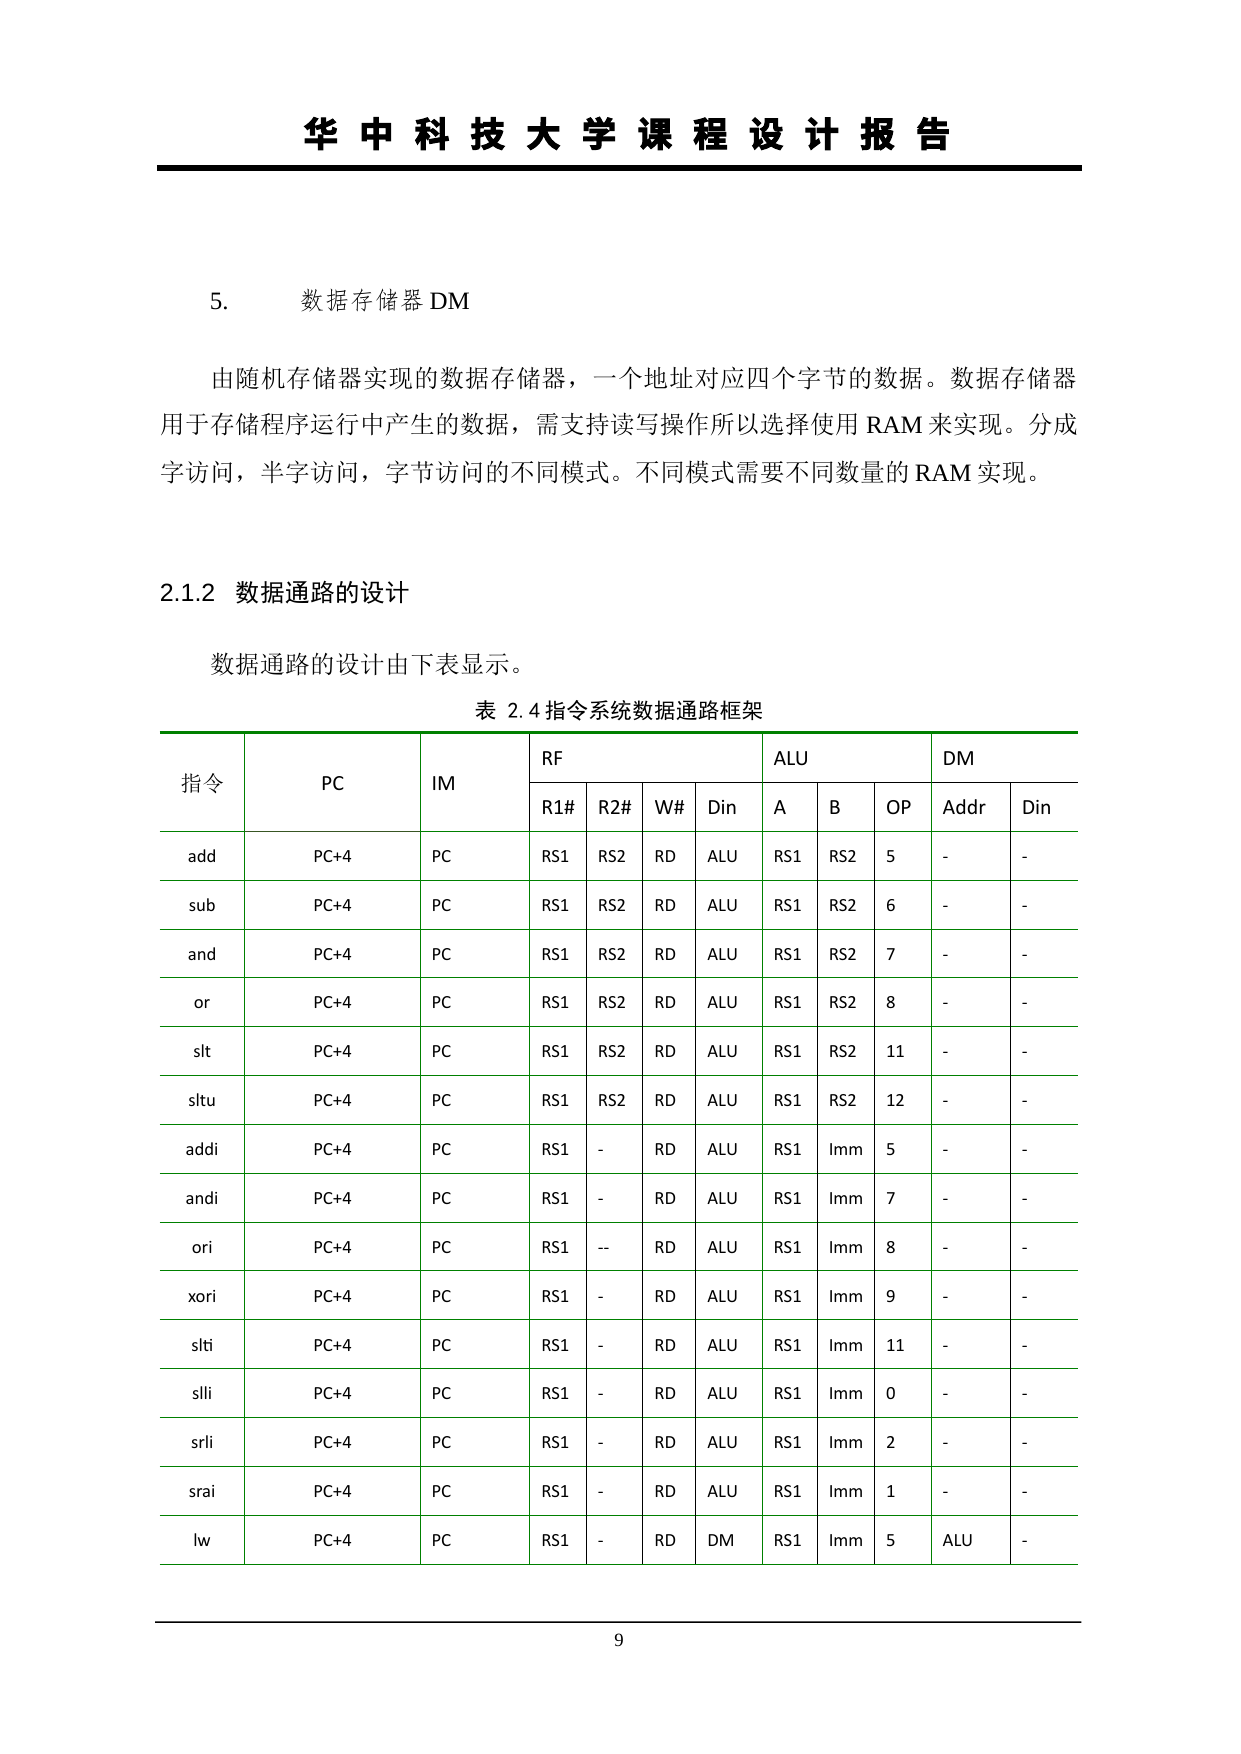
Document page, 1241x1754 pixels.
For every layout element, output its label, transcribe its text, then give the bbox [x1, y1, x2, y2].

table_cell and [160, 930, 244, 977]
table_cell PC+4 [245, 1271, 420, 1319]
table_cell ALU [696, 1223, 762, 1270]
table_cell - [932, 1174, 1010, 1222]
table_cell RS1 [530, 978, 586, 1026]
table_header ALU [763, 734, 931, 782]
table_cell B [818, 783, 874, 831]
table_cell RS2 [587, 832, 642, 879]
table_cell PC+4 [245, 1418, 420, 1466]
table_cell RS1 [763, 1418, 817, 1466]
table_cell add [160, 832, 244, 879]
table_cell PC [421, 1369, 529, 1417]
table_cell ALU [696, 930, 762, 977]
table_header IM [421, 734, 529, 831]
table_cell - [932, 1027, 1010, 1075]
table_cell PC [421, 1271, 529, 1319]
table_cell - [932, 832, 1010, 879]
table_cell - [932, 1076, 1010, 1124]
table_cell ori [160, 1223, 244, 1270]
table_cell PC [421, 832, 529, 879]
table_header DM [932, 734, 1078, 782]
table_cell ALU [696, 1467, 762, 1515]
table_cell PC+4 [245, 1076, 420, 1124]
table_header RF [530, 734, 762, 782]
table_cell addi [160, 1125, 244, 1173]
table_cell RD [643, 1369, 695, 1417]
table_cell PC [421, 1418, 529, 1466]
subtitle 数据存储器DM [209, 275, 1078, 323]
table_header 指令 [160, 734, 244, 831]
table_cell RS1 [763, 832, 817, 879]
table_cell ALU [696, 1076, 762, 1124]
table_cell PC+4 [245, 1320, 420, 1368]
text 由随机存储器实现的数据存储器，一个地址对应四个字节的数据。数据存储器用于存储程序运行中产生的数据，需支持读写操作所以选择使用RAM来实现。分成字访问，半字访问，字节访问的不同模式。不同模式需要不同数量的RAM实现。 [159, 352, 1078, 496]
text 数据通路的设计由下表显示。 [159, 639, 1078, 687]
table_cell - [932, 1467, 1010, 1515]
table_cell 12 [875, 1076, 931, 1124]
table_cell DM [696, 1516, 762, 1563]
table_cell - [1011, 881, 1078, 928]
table_cell PC [421, 881, 529, 928]
table_cell RD [643, 1223, 695, 1270]
table_cell RS1 [530, 1223, 586, 1270]
table_cell RS1 [530, 1027, 586, 1075]
table_cell RS1 [763, 1369, 817, 1417]
table_cell - [932, 881, 1010, 928]
table_cell 2 [875, 1418, 931, 1466]
table_cell R2# [587, 783, 642, 831]
table_cell - [1011, 1027, 1078, 1075]
table_cell slt [160, 1027, 244, 1075]
table_cell RS1 [530, 1369, 586, 1417]
table_cell 5 [875, 832, 931, 879]
table_cell -- [587, 1223, 642, 1270]
table_cell RD [643, 1125, 695, 1173]
table_cell PC+4 [245, 881, 420, 928]
table_cell 5 [875, 1125, 931, 1173]
table_cell PC [421, 1320, 529, 1368]
table_cell 11 [875, 1320, 931, 1368]
table_cell Imm [818, 1516, 874, 1563]
table_cell - [587, 1467, 642, 1515]
table_cell RD [643, 1467, 695, 1515]
table_cell A [763, 783, 817, 831]
table_cell RS1 [763, 1125, 817, 1173]
table_cell ALU [696, 1271, 762, 1319]
table_cell PC [421, 978, 529, 1026]
table_cell 6 [875, 881, 931, 928]
table_cell ALU [696, 978, 762, 1026]
table_cell - [587, 1174, 642, 1222]
table_cell RS2 [587, 1027, 642, 1075]
table_cell PC [421, 930, 529, 977]
table_cell - [1011, 1516, 1078, 1563]
table_cell - [1011, 1467, 1078, 1515]
table_cell sltu [160, 1076, 244, 1124]
table_cell 9 [875, 1271, 931, 1319]
table_cell Imm [818, 1418, 874, 1466]
table_cell PC+4 [245, 1369, 420, 1417]
table_cell ALU [932, 1516, 1010, 1563]
table_cell RS2 [818, 881, 874, 928]
table_cell RS1 [763, 1271, 817, 1319]
table_cell ALU [696, 1027, 762, 1075]
table_cell RD [643, 1076, 695, 1124]
table_cell or [160, 978, 244, 1026]
table_cell PC+4 [245, 1125, 420, 1173]
table_cell ALU [696, 832, 762, 879]
table_cell RS1 [763, 1076, 817, 1124]
table_cell Imm [818, 1467, 874, 1515]
table_cell ALU [696, 1174, 762, 1222]
table_cell RD [643, 978, 695, 1026]
table_cell Imm [818, 1125, 874, 1173]
table_cell RS1 [530, 1076, 586, 1124]
table_cell - [1011, 1320, 1078, 1368]
table_cell - [1011, 1369, 1078, 1417]
table_cell RS2 [587, 1076, 642, 1124]
table_cell PC [421, 1174, 529, 1222]
table_cell - [932, 1369, 1010, 1417]
table_cell RS1 [763, 1223, 817, 1270]
table_cell - [587, 1320, 642, 1368]
table_cell RS1 [530, 930, 586, 977]
table_cell - [932, 930, 1010, 977]
table_cell - [587, 1418, 642, 1466]
table_cell - [1011, 1174, 1078, 1222]
table_cell RD [643, 881, 695, 928]
table_cell ALU [696, 881, 762, 928]
table_cell - [932, 1125, 1010, 1173]
table_cell PC [421, 1076, 529, 1124]
table_cell Imm [818, 1271, 874, 1319]
table_cell Imm [818, 1320, 874, 1368]
table_cell RD [643, 1516, 695, 1563]
table_cell RS1 [763, 1320, 817, 1368]
table_cell PC [421, 1027, 529, 1075]
table_cell - [1011, 1418, 1078, 1466]
table_cell PC+4 [245, 1223, 420, 1270]
table_cell - [1011, 978, 1078, 1026]
table_cell RD [643, 832, 695, 879]
table_cell slti [160, 1320, 244, 1368]
table_cell RS2 [818, 1027, 874, 1075]
table_cell - [1011, 1271, 1078, 1319]
table_cell PC [421, 1467, 529, 1515]
table_cell RS1 [763, 930, 817, 977]
table_cell RD [643, 1027, 695, 1075]
table_cell - [932, 1418, 1010, 1466]
table_cell - [1011, 1076, 1078, 1124]
subtitle 数据通路的设计 [159, 567, 1078, 615]
table_cell PC+4 [245, 1174, 420, 1222]
table_cell PC+4 [245, 1467, 420, 1515]
table_cell 7 [875, 930, 931, 977]
text 表 2.4指令系统数据通路框架 [159, 696, 1078, 721]
table_cell RS1 [530, 881, 586, 928]
table_cell - [587, 1271, 642, 1319]
table_cell RS1 [763, 881, 817, 928]
table_cell Imm [818, 1174, 874, 1222]
table_cell RS2 [587, 930, 642, 977]
table_cell ALU [696, 1369, 762, 1417]
table_cell - [932, 1223, 1010, 1270]
table_cell RS1 [763, 1467, 817, 1515]
table_cell PC+4 [245, 1516, 420, 1563]
table_cell Din [696, 783, 762, 831]
table_cell RS1 [530, 1174, 586, 1222]
table_cell RS1 [530, 1418, 586, 1466]
table_cell ALU [696, 1125, 762, 1173]
table_cell PC+4 [245, 978, 420, 1026]
table_cell slli [160, 1369, 244, 1417]
table_cell RS1 [530, 1320, 586, 1368]
table_cell RS2 [818, 930, 874, 977]
table_cell PC+4 [245, 930, 420, 977]
table_cell RS1 [530, 1271, 586, 1319]
table_cell RS1 [763, 1516, 817, 1563]
table_cell andi [160, 1174, 244, 1222]
table_cell OP [875, 783, 931, 831]
table_cell 0 [875, 1369, 931, 1417]
table_cell RS2 [818, 1076, 874, 1124]
table_cell Addr [932, 783, 1010, 831]
table_cell sub [160, 881, 244, 928]
table_cell srai [160, 1467, 244, 1515]
table_cell RD [643, 1418, 695, 1466]
table_cell - [1011, 1125, 1078, 1173]
table_cell ALU [696, 1320, 762, 1368]
table_cell lw [160, 1516, 244, 1563]
table_cell 1 [875, 1467, 931, 1515]
table_cell - [1011, 1223, 1078, 1270]
table_cell RS2 [818, 978, 874, 1026]
table_cell - [587, 1125, 642, 1173]
table_cell PC+4 [245, 832, 420, 879]
table_cell - [932, 978, 1010, 1026]
table_cell R1# [530, 783, 586, 831]
table_cell - [1011, 832, 1078, 879]
table_cell RS1 [530, 1516, 586, 1563]
table_cell PC+4 [245, 1027, 420, 1075]
table_header PC [245, 734, 420, 831]
table_cell PC [421, 1223, 529, 1270]
table_cell RD [643, 1320, 695, 1368]
table_cell RS2 [587, 881, 642, 928]
table_cell srli [160, 1418, 244, 1466]
table_cell RS1 [530, 832, 586, 879]
table_cell - [932, 1271, 1010, 1319]
table_cell PC [421, 1125, 529, 1173]
table_cell RS2 [818, 832, 874, 879]
table_cell Imm [818, 1223, 874, 1270]
table_cell RD [643, 1271, 695, 1319]
table_cell - [587, 1369, 642, 1417]
table_cell RS2 [587, 978, 642, 1026]
table_cell - [932, 1320, 1010, 1368]
table_cell - [587, 1516, 642, 1563]
table_cell xori [160, 1271, 244, 1319]
table_cell RS1 [763, 978, 817, 1026]
table_cell ALU [696, 1418, 762, 1466]
table_cell PC [421, 1516, 529, 1563]
table_cell 5 [875, 1516, 931, 1563]
table_cell RD [643, 1174, 695, 1222]
table_cell - [1011, 930, 1078, 977]
table_cell 11 [875, 1027, 931, 1075]
table_cell RS1 [530, 1467, 586, 1515]
table_cell RS1 [763, 1174, 817, 1222]
table_cell 7 [875, 1174, 931, 1222]
table_cell RS1 [763, 1027, 817, 1075]
table_cell RD [643, 930, 695, 977]
table_cell Din [1011, 783, 1078, 831]
table_cell RS1 [530, 1125, 586, 1173]
table_cell 8 [875, 1223, 931, 1270]
table_cell 8 [875, 978, 931, 1026]
table_cell Imm [818, 1369, 874, 1417]
table_cell W# [643, 783, 695, 831]
